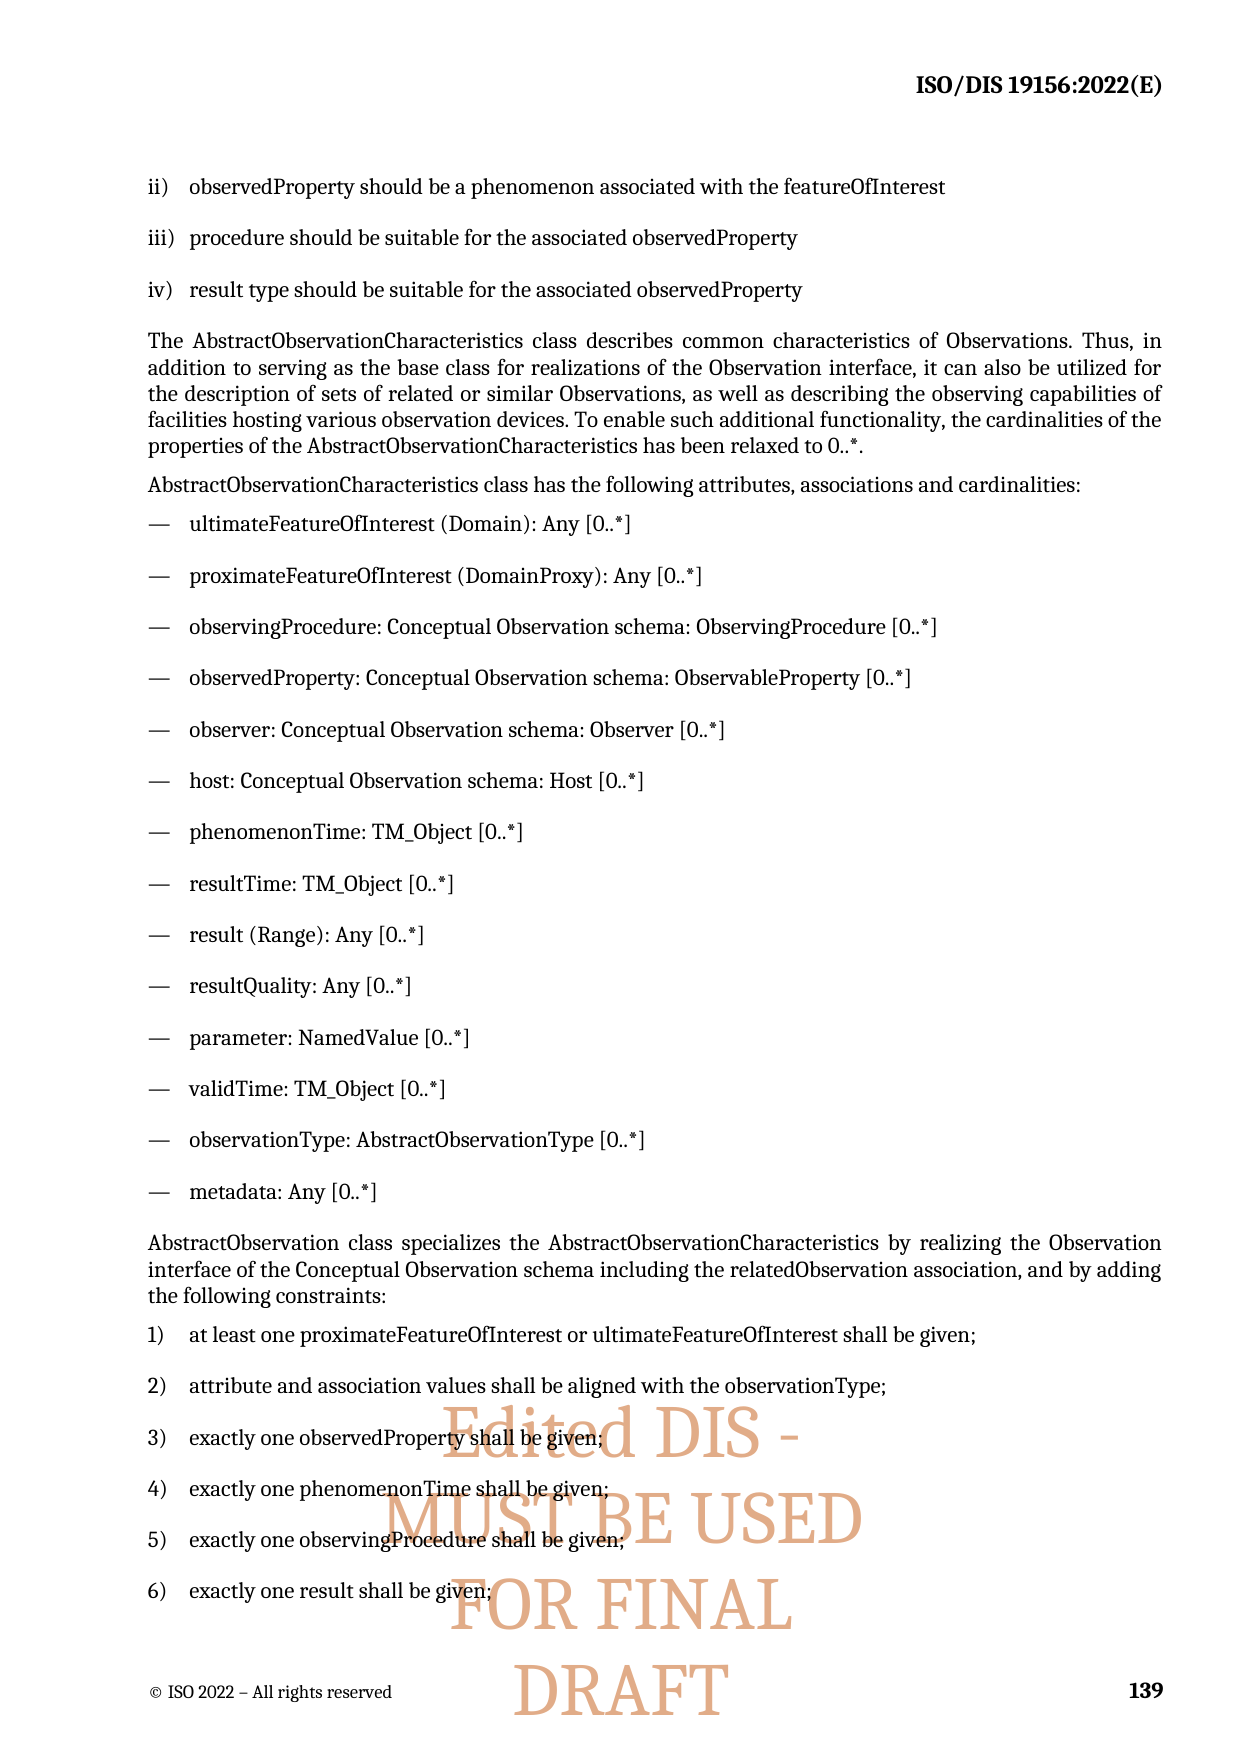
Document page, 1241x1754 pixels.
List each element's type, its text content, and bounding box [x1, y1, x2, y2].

list — host: Conceptual Observation schema: Host [0..*] [148, 768, 1163, 794]
list exactly one observedProperty shall be given; [148, 1424, 1163, 1451]
list at least one proximateFeatureOfInterest or ultimateFeatureOfInterest shall be given; [148, 1322, 1163, 1348]
list — observer: Conceptual Observation schema: Observer [0..*] [148, 716, 1163, 743]
list — resultQuality: Any [0..*] [148, 973, 1163, 999]
list — observingProcedure: Conceptual Observation schema: ObservingProcedure [0..*] [148, 614, 1163, 640]
list — validTime: TM_Object [0..*] [148, 1076, 1163, 1102]
list — proximateFeatureOfInterest (DomainProxy): Any [0..*] [148, 562, 1163, 589]
text The AbstractObservationCharacteristics class describes common characteristics of Observations. Thus, in addition to serving as the base class for realizations of the Observation interface, it can also be utilized for the description of sets of related or similar Observations, as well as describing the observing capabilities of facilities hosting various observation devices. To enable such additional functionality, the cardinalities of the properties of the AbstractObservationCharacteristics has been relaxed to 0..*. [148, 328, 1163, 460]
text AbstractObservation class specializes the AbstractObservationCharacteristics by realizing the Observation interface of the Conceptual Observation schema including the relatedObservation association, and by adding the following constraints: [148, 1230, 1163, 1309]
list — ultimateFeatureOfInterest (Domain): Any [0..*] [148, 511, 1163, 537]
list — parameter: NamedValue [0..*] [148, 1024, 1163, 1051]
list iv) result type should be suitable for the associated observedProperty [148, 277, 1163, 303]
list iii) procedure should be suitable for the associated observedProperty [148, 225, 1163, 252]
list — observedProperty: Conceptual Observation schema: ObservableProperty [0..*] [148, 665, 1163, 691]
list attribute and association values shall be aligned with the observationType; [148, 1373, 1163, 1399]
list — phenomenonTime: TM_Object [0..*] [148, 819, 1163, 846]
list exactly one observingProcedure shall be given; [148, 1527, 1163, 1553]
list — result (Range): Any [0..*] [148, 922, 1163, 948]
list ii) observedProperty should be a phenomenon associated with the featureOfInterest [148, 174, 1163, 200]
list exactly one result shall be given; [148, 1578, 1163, 1605]
list — metadata: Any [0..*] [148, 1179, 1163, 1205]
list — observationType: AbstractObservationType [0..*] [148, 1127, 1163, 1154]
list — resultTime: TM_Object [0..*] [148, 871, 1163, 897]
text AbstractObservationCharacteristics class has the following attributes, associations and cardinalities: [148, 472, 1163, 498]
list exactly one phenomenonTime shall be given; [148, 1476, 1163, 1502]
